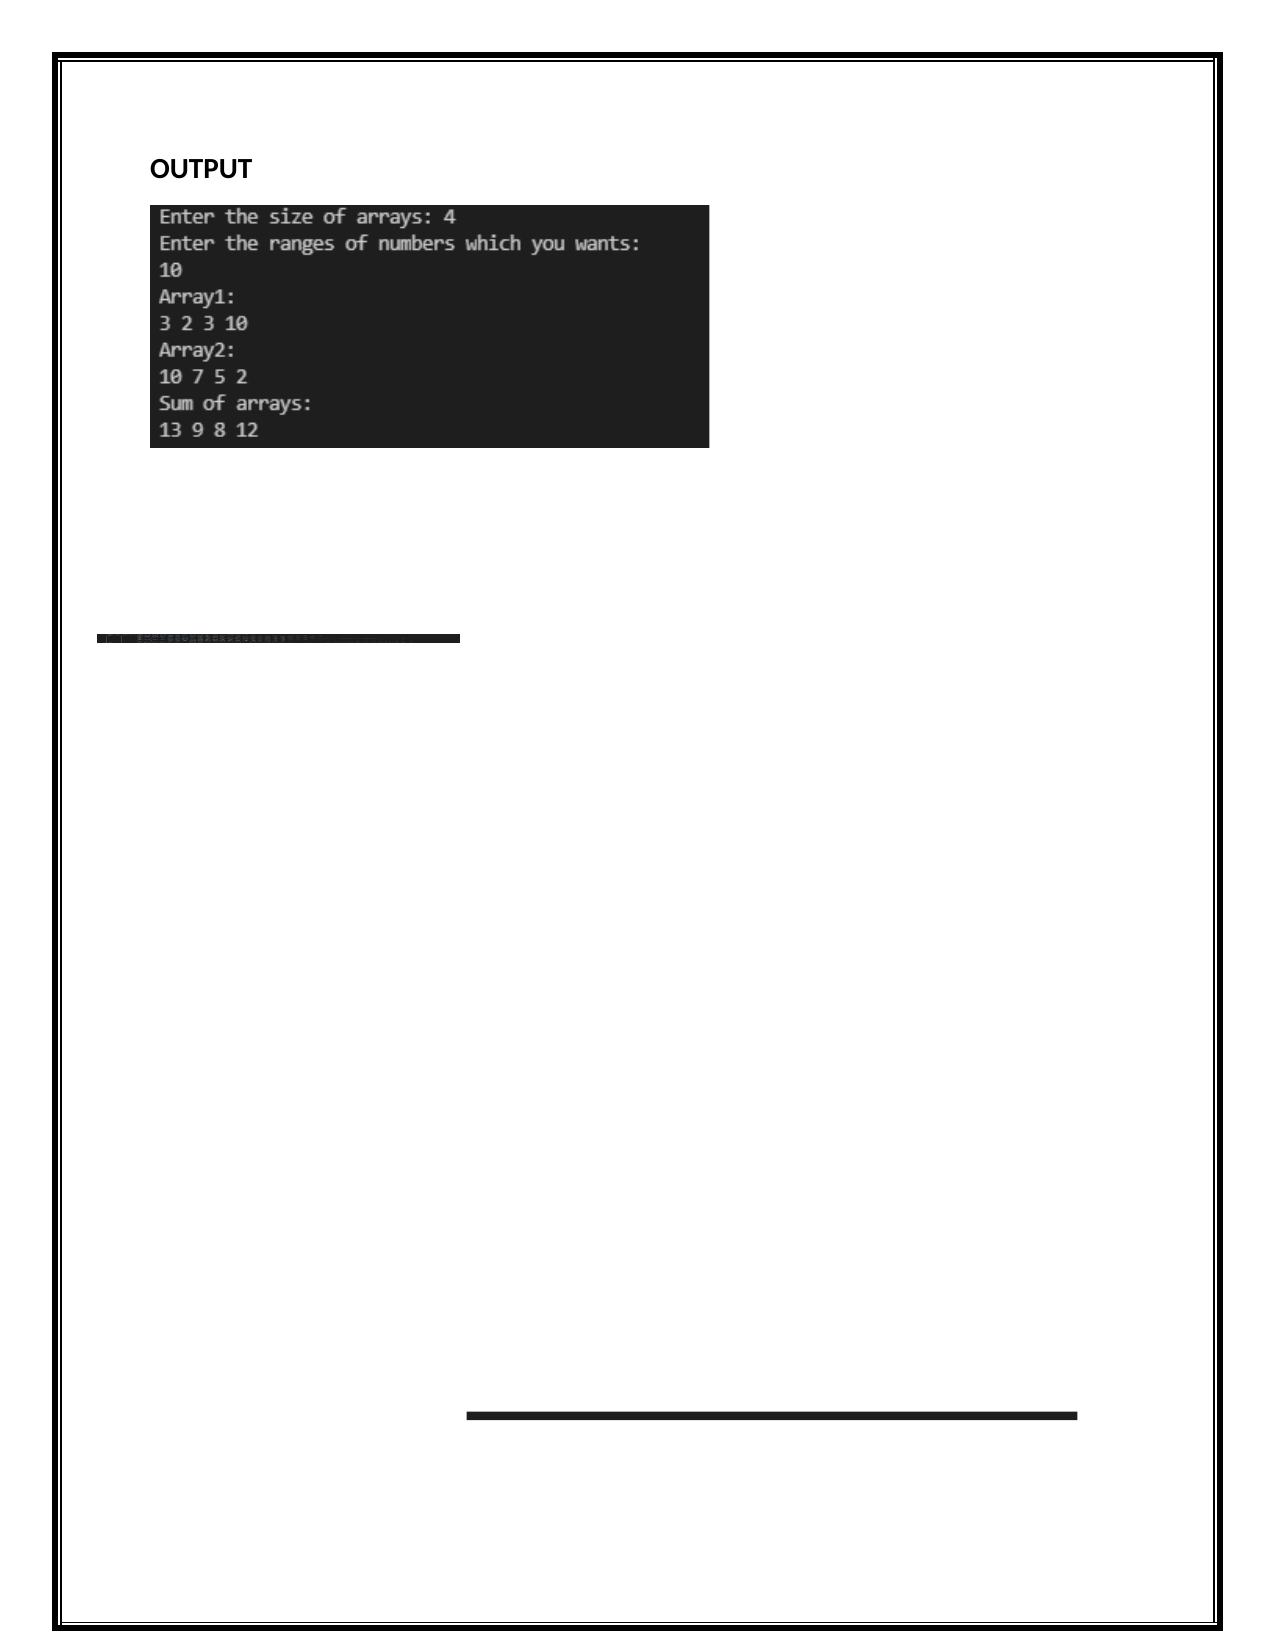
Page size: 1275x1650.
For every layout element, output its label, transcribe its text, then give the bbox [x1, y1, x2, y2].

text OUTPUT [150, 150, 1204, 186]
picture [97, 634, 460, 643]
picture [150, 205, 710, 448]
